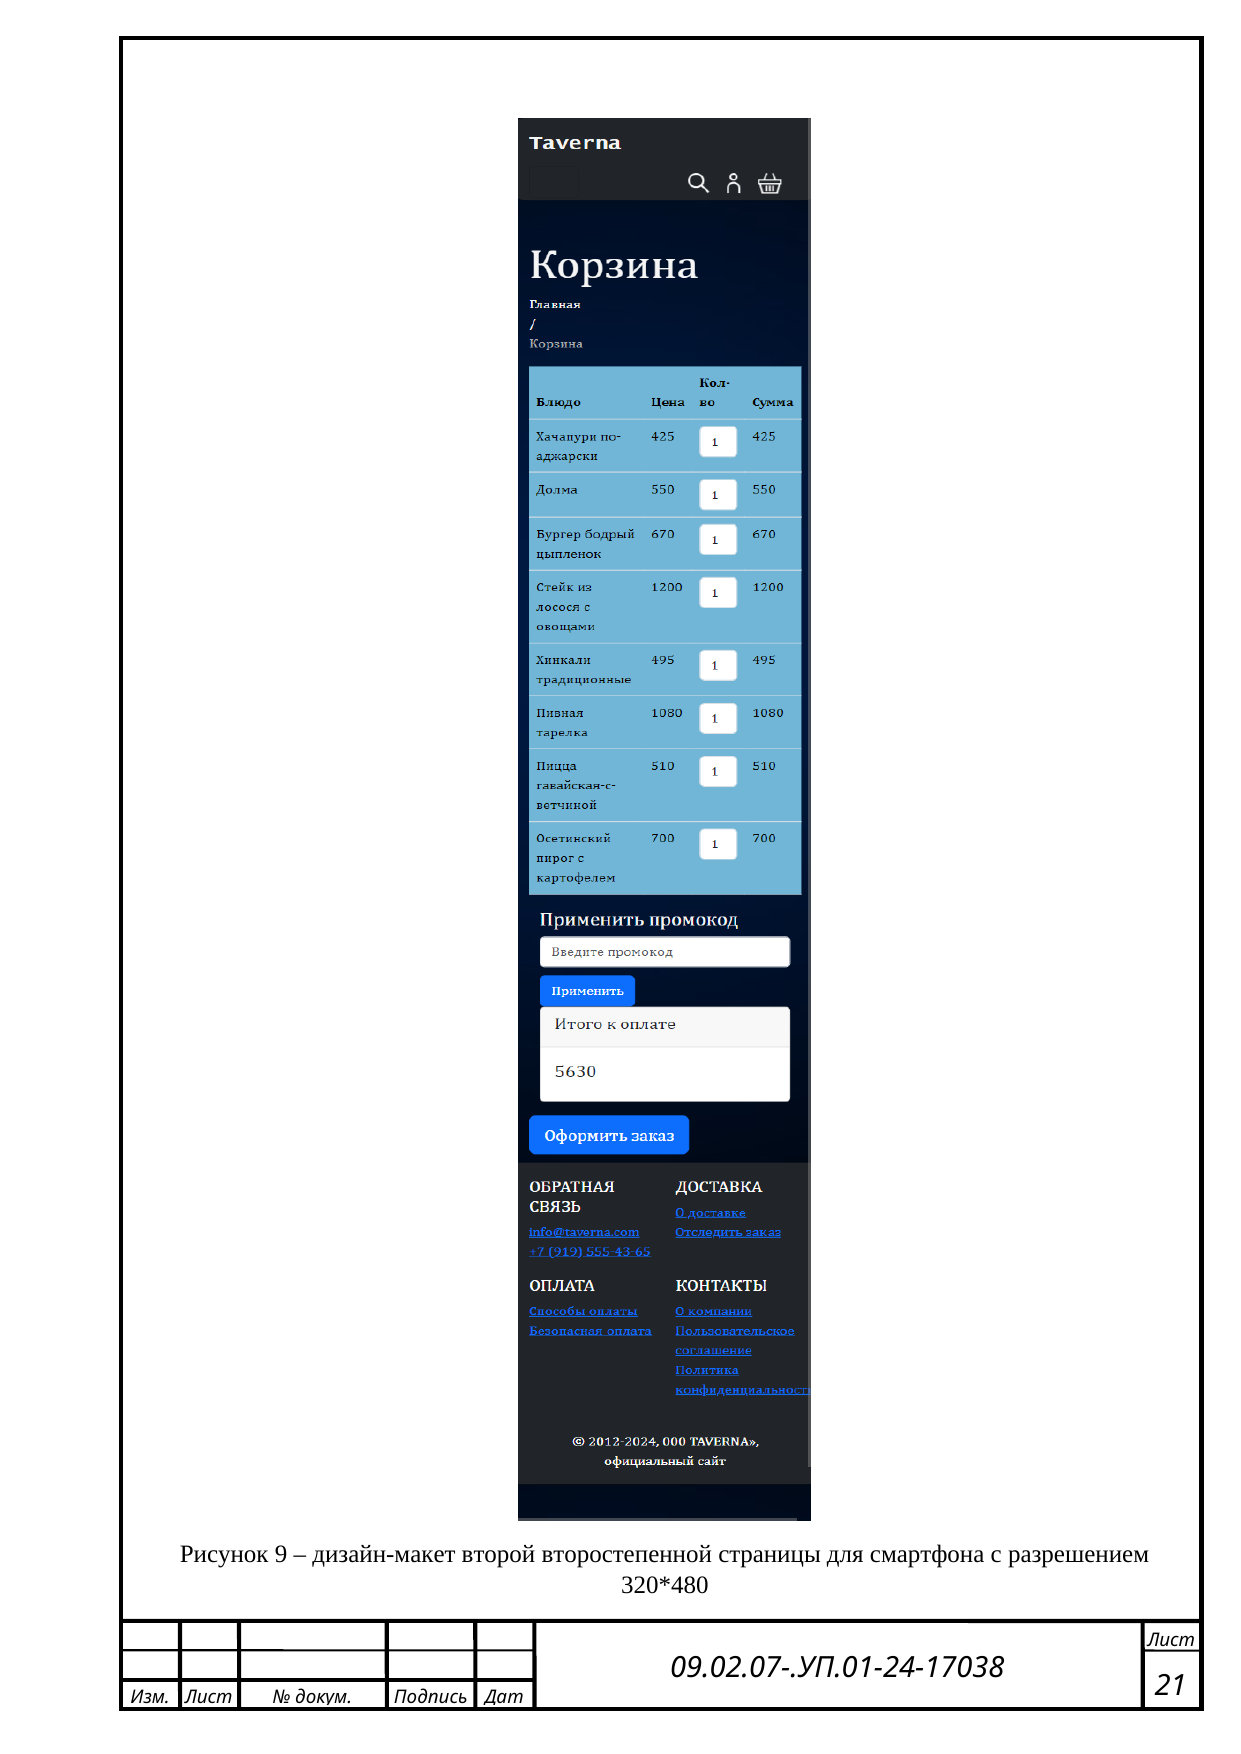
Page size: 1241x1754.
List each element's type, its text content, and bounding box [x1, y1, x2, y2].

text Рисунок 9 – дизайн-макет второй второстепенной страницы для смартфона с разрешением 320*480 [177, 1539, 1152, 1599]
picture [518, 118, 811, 1521]
